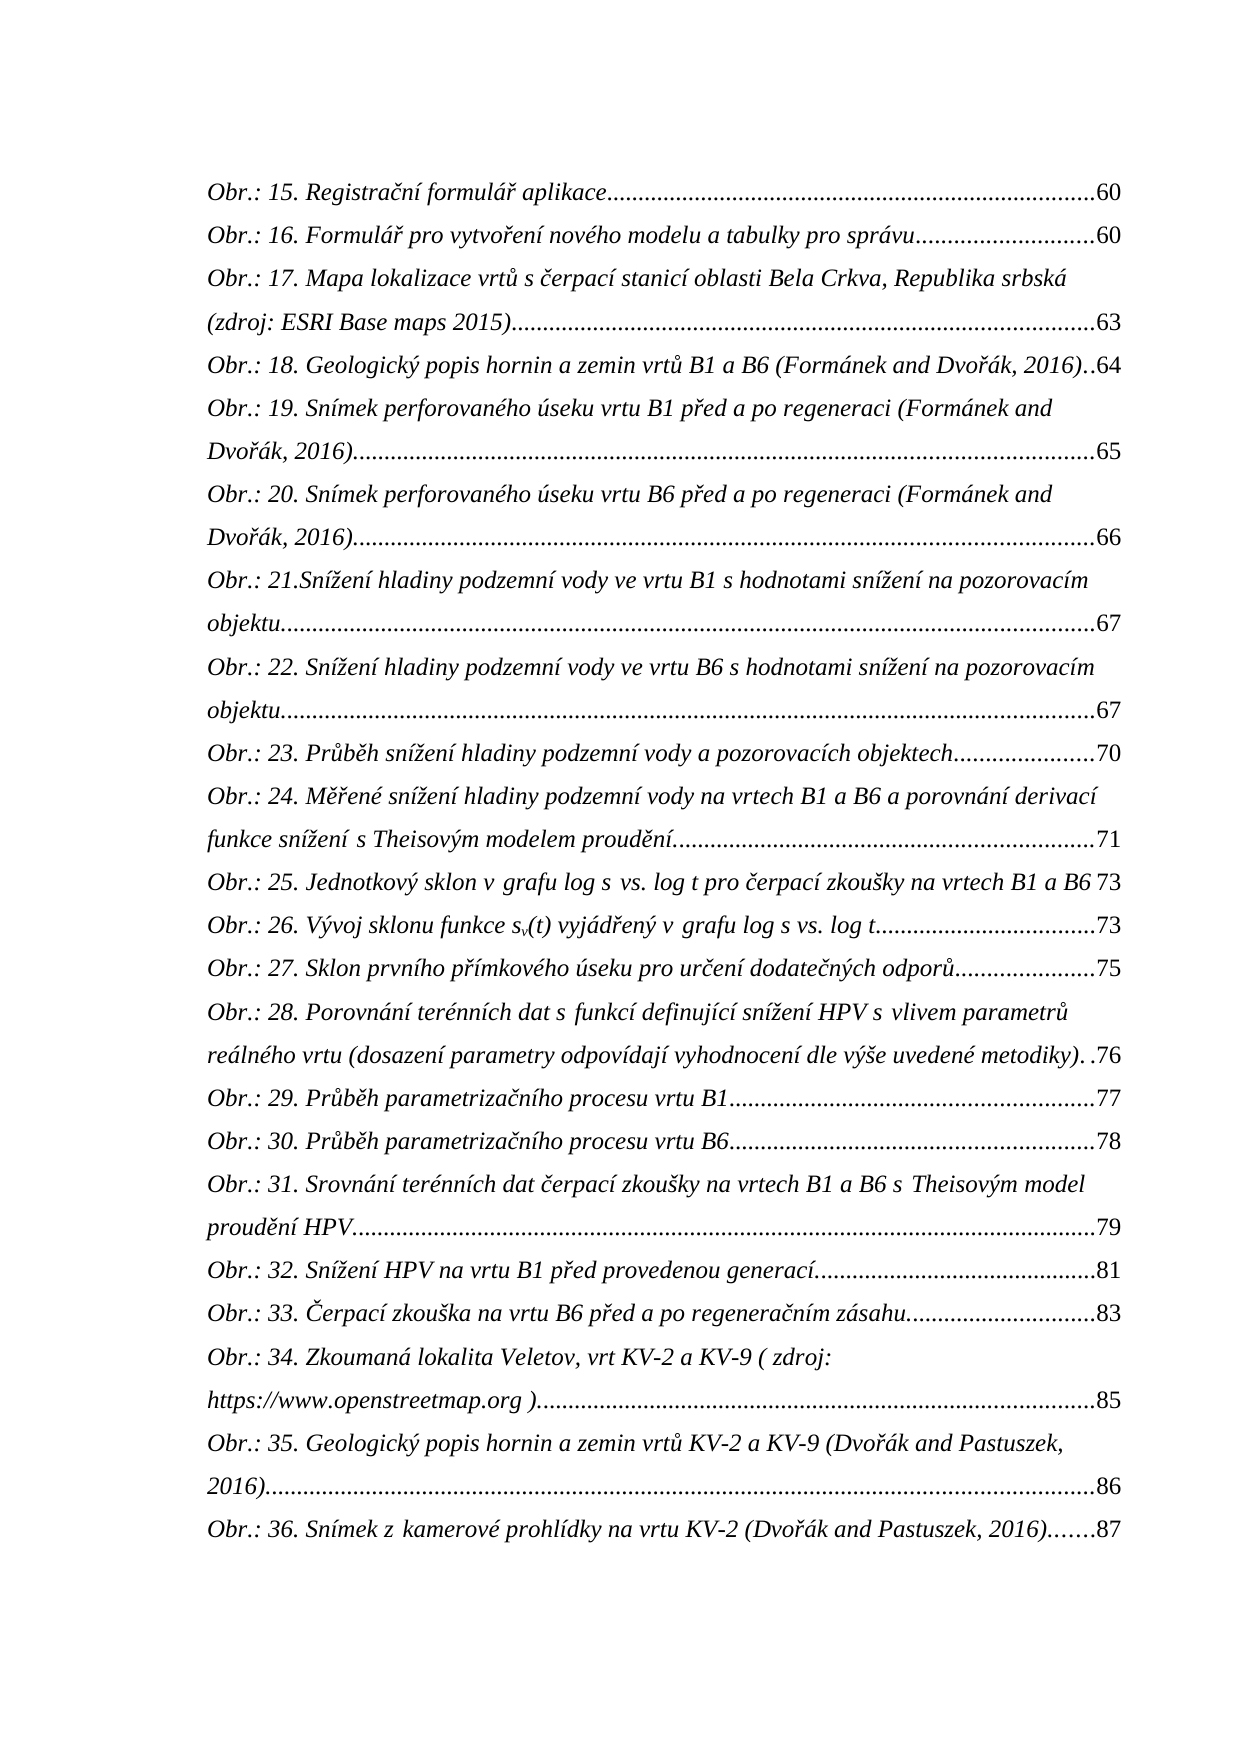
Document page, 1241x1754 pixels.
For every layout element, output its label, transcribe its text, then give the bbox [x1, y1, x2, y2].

text Obr.: 31. Srovnání terénních dat čerpací zkoušky na vrtech B1 a B6 s Theisovým model proudění HPV. 79 [207, 1169, 1122, 1241]
text Obr.: 25. Jednotkový sklon v grafu log s vs. log t pro čerpací zkoušky na vrtech B1 a B6 73 [207, 867, 1122, 896]
text Obr.: 21.Snížení hladiny podzemní vody ve vrtu B1 s hodnotami snížení na pozorovacím objektu. 67 [207, 565, 1122, 637]
text Obr.: 24. Měřené snížení hladiny podzemní vody na vrtech B1 a B6 a porovnání derivací funkce snížení s Theisovým modelem proudění. 71 [207, 781, 1122, 853]
text Obr.: 22. Snížení hladiny podzemní vody ve vrtu B6 s hodnotami snížení na pozorovacím objektu. 67 [207, 652, 1122, 723]
text Obr.: 26. Vývoj sklonu funkce sv(t) vyjádřený v grafu log s vs. log t 73 [207, 910, 1122, 939]
text Obr.: 34. Zkoumaná lokalita Veletov, vrt KV-2 a KV-9 ( zdroj: https://www.openstreetmap.org ). 85 [207, 1342, 1122, 1413]
text Obr.: 20. Snímek perforovaného úseku vrtu B6 před a po regeneraci (Formánek and Dvořák, 2016). 66 [207, 479, 1122, 551]
text Obr.: 17. Mapa lokalizace vrtů s čerpací stanicí oblasti Bela Crkva, Republika srbská (zdroj: ESRI Base maps 2015) 63 [207, 263, 1122, 335]
text Obr.: 36. Snímek z kamerové prohlídky na vrtu KV-2 (Dvořák and Pastuszek, 2016). 87 [207, 1514, 1122, 1543]
text Obr.: 15. Registrační formulář aplikace 60 [207, 177, 1122, 206]
text Obr.: 27. Sklon prvního přímkového úseku pro určení dodatečných odporů 75 [207, 953, 1122, 982]
text Obr.: 16. Formulář pro vytvoření nového modelu a tabulky pro správu 60 [207, 220, 1122, 249]
text Obr.: 35. Geologický popis hornin a zemin vrtů KV-2 a KV-9 (Dvořák and Pastuszek, 2016). 86 [207, 1428, 1122, 1500]
text Obr.: 29. Průběh parametrizačního procesu vrtu B1 77 [207, 1083, 1122, 1112]
text Obr.: 28. Porovnání terénních dat s funkcí definující snížení HPV s vlivem parametrů reálného vrtu (dosazení parametry odpovídají vyhodnocení dle výše uvedené metodiky) 76 [207, 997, 1122, 1068]
text Obr.: 33. Čerpací zkouška na vrtu B6 před a po regeneračním zásahu. 83 [207, 1298, 1122, 1327]
text Obr.: 30. Průběh parametrizačního procesu vrtu B6 78 [207, 1126, 1122, 1155]
text Obr.: 19. Snímek perforovaného úseku vrtu B1 před a po regeneraci (Formánek and Dvořák, 2016). 65 [207, 393, 1122, 465]
text Obr.: 18. Geologický popis hornin a zemin vrtů B1 a B6 (Formánek and Dvořák, 2016) 64 [207, 350, 1122, 378]
text Obr.: 32. Snížení HPV na vrtu B1 před provedenou generací. 81 [207, 1255, 1122, 1284]
text Obr.: 23. Průběh snížení hladiny podzemní vody a pozorovacích objektech 70 [207, 738, 1122, 767]
